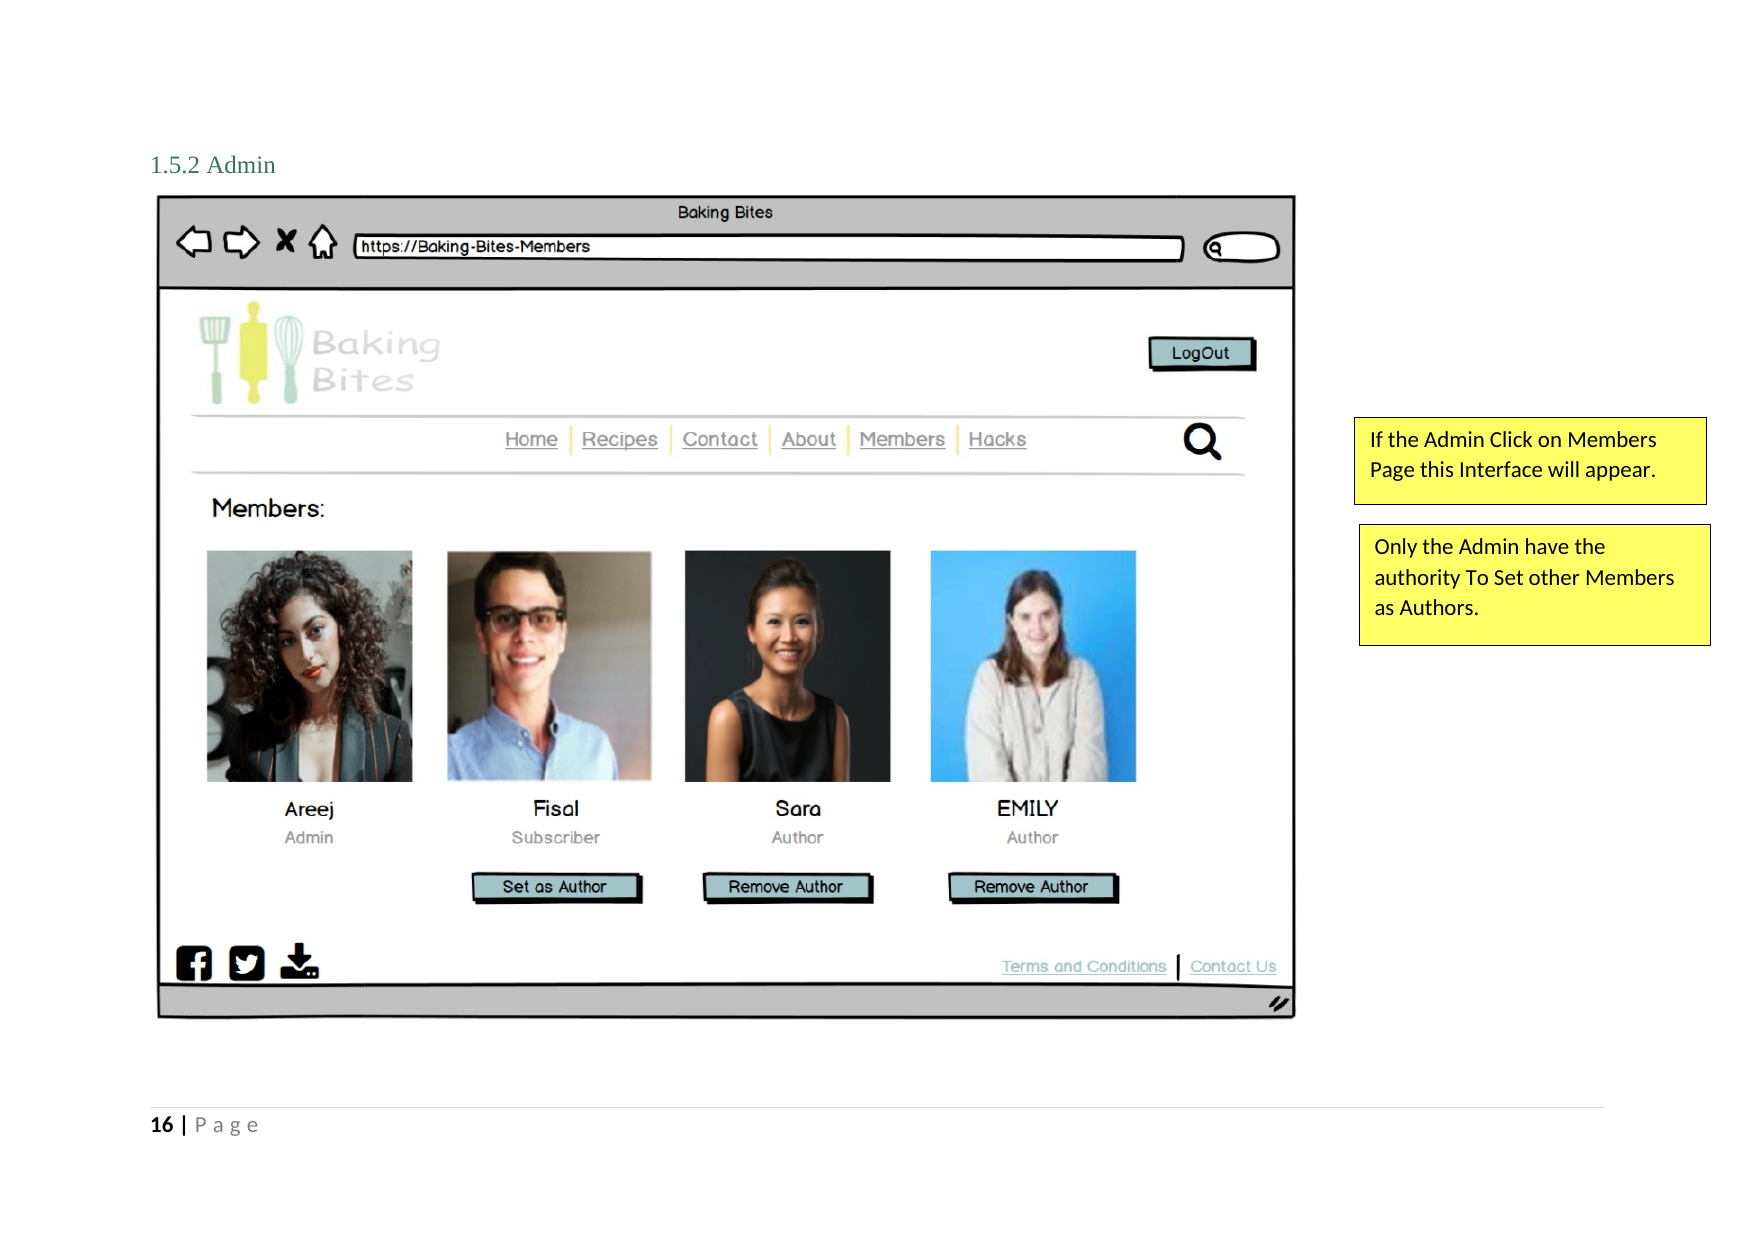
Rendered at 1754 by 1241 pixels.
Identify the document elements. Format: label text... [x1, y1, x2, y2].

picture [150, 186, 1302, 1025]
text 1.5.2 Admin [150, 150, 1604, 179]
